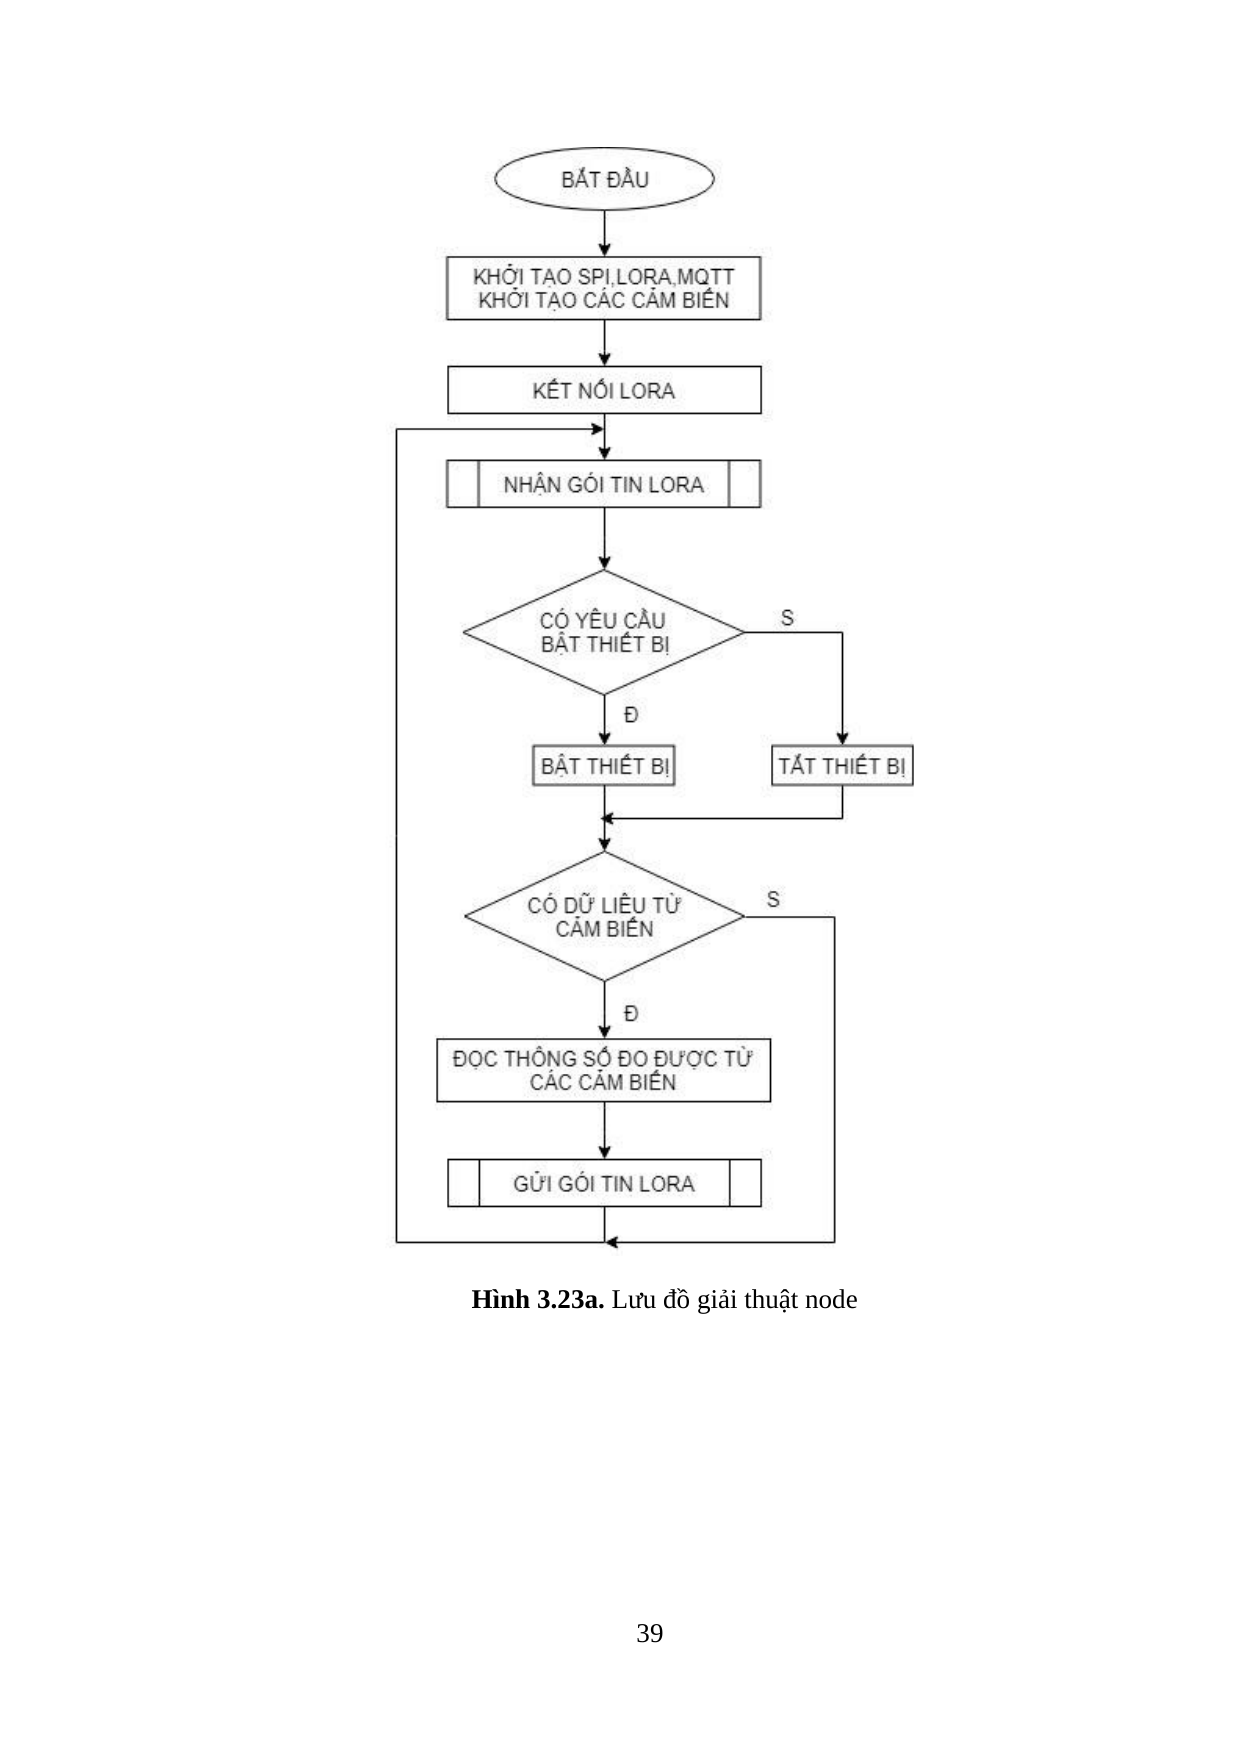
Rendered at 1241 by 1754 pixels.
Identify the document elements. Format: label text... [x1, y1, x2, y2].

text Hình 3.23a. Lưu đồ giải thuật node [207, 1283, 1092, 1315]
picture [385, 147, 914, 1256]
